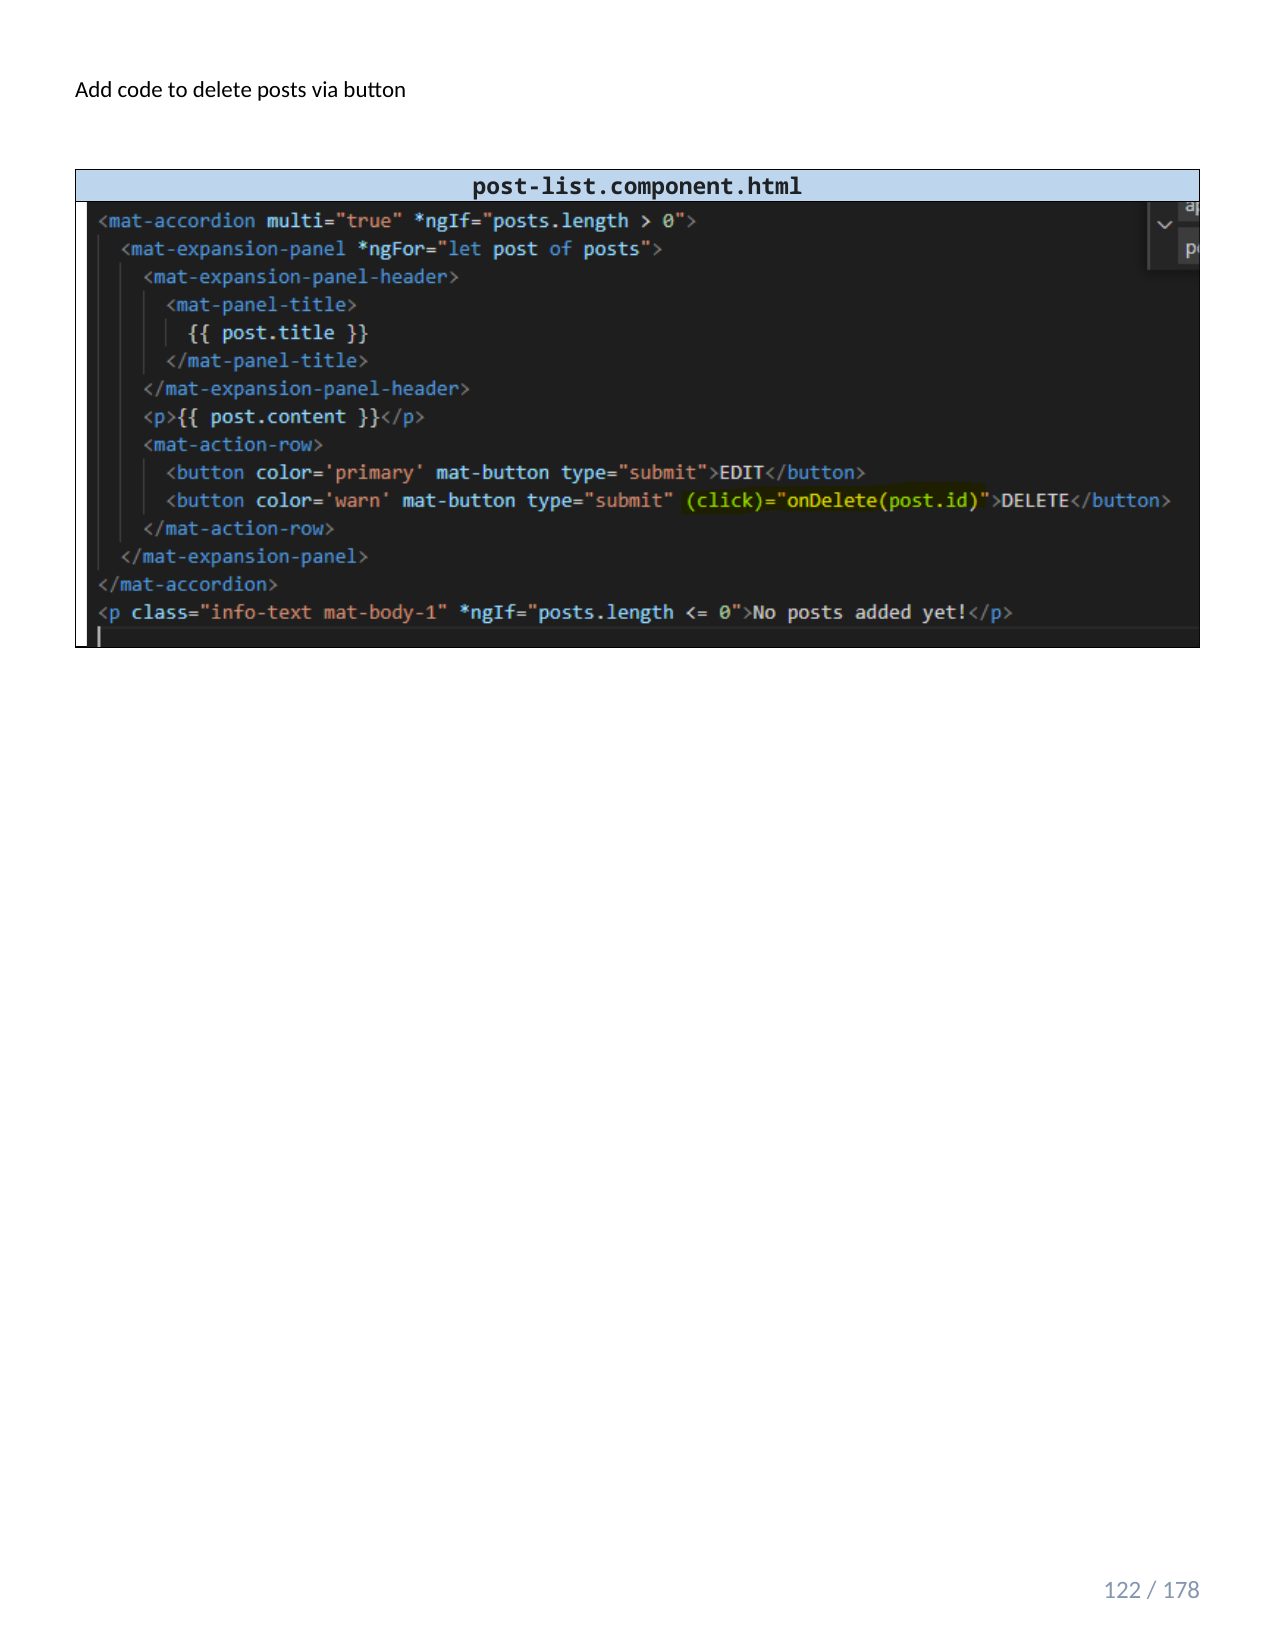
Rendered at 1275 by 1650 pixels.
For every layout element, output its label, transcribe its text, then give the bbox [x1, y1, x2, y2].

table_cell [76, 202, 86, 646]
picture [86, 202, 1200, 647]
table_header post-list.component.html [76, 170, 1199, 201]
text Add code to delete posts via button [75, 75, 1200, 103]
